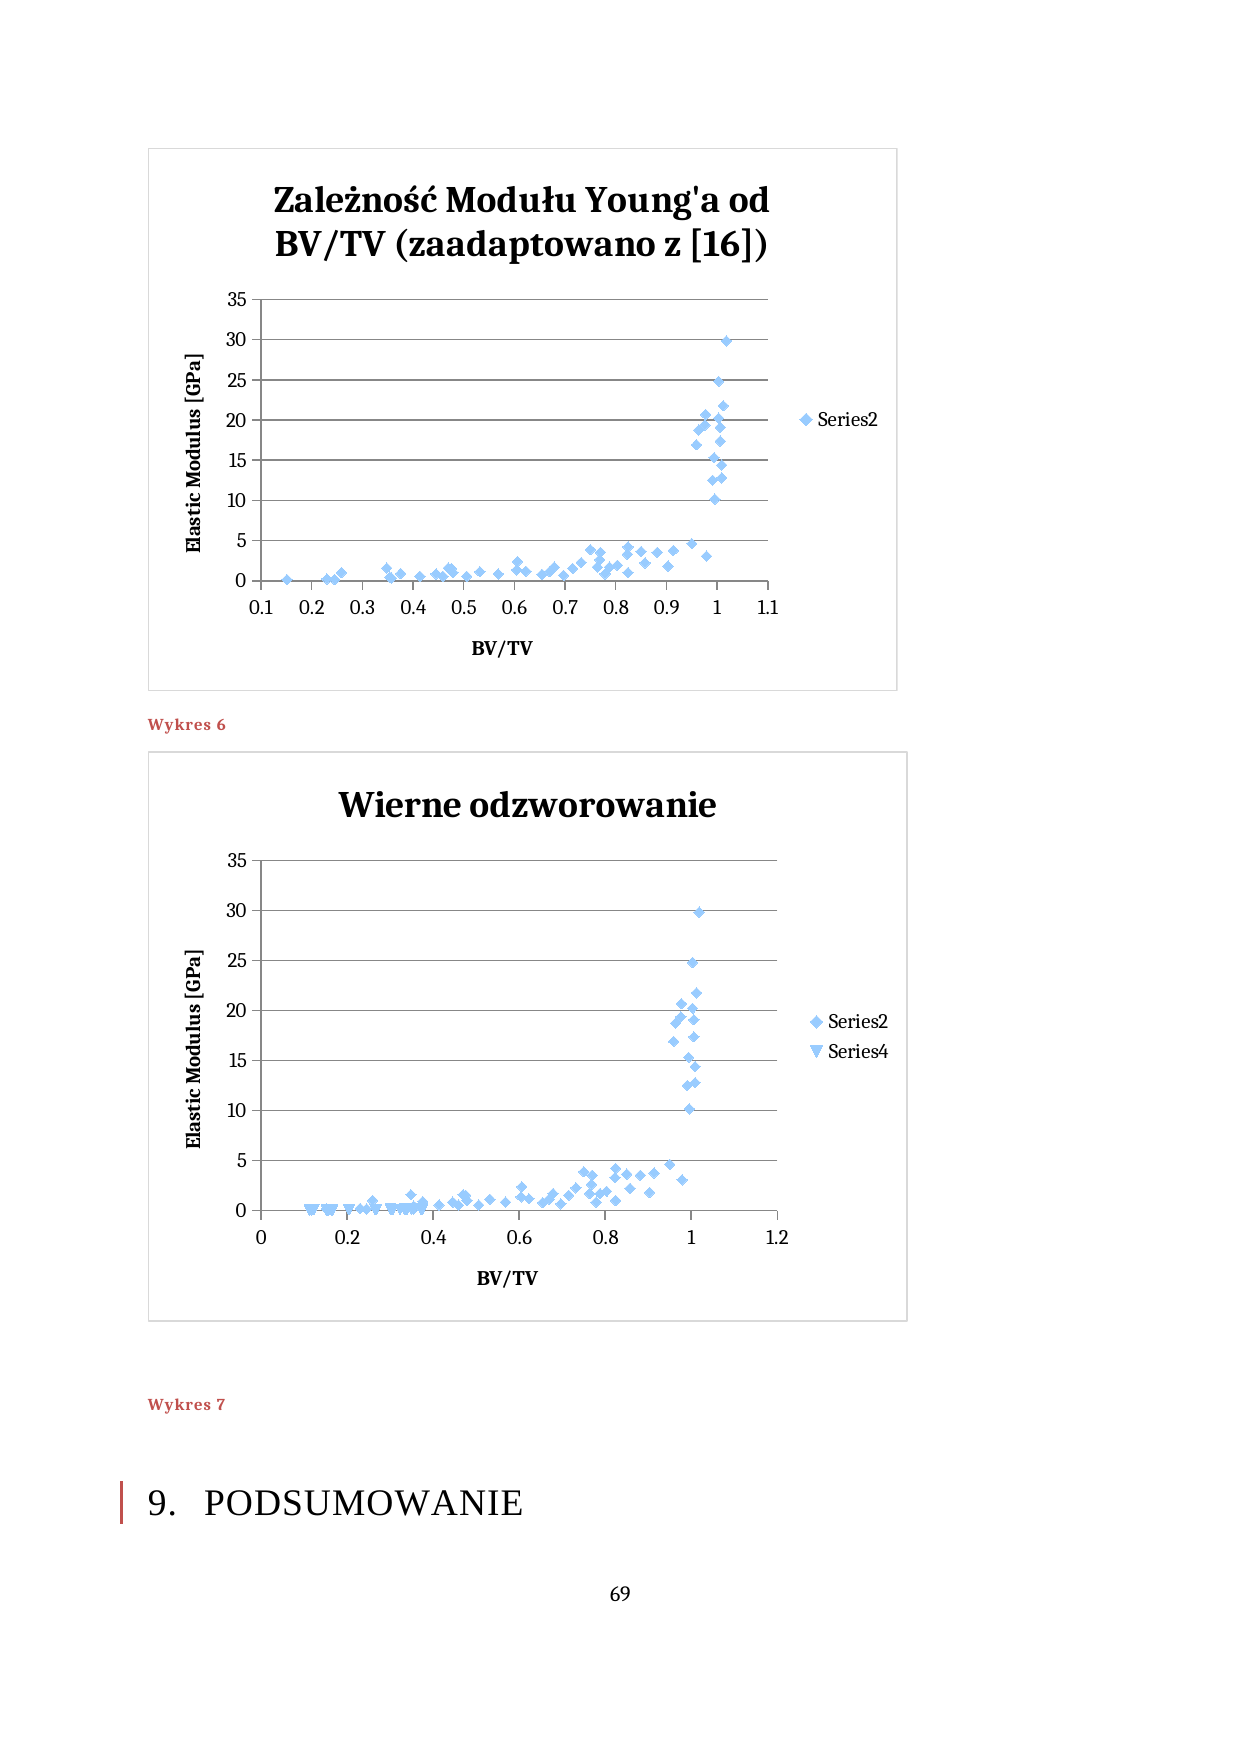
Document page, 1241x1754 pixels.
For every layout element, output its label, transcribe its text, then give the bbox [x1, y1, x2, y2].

subtitle Podsumowanie [123, 1481, 1092, 1524]
